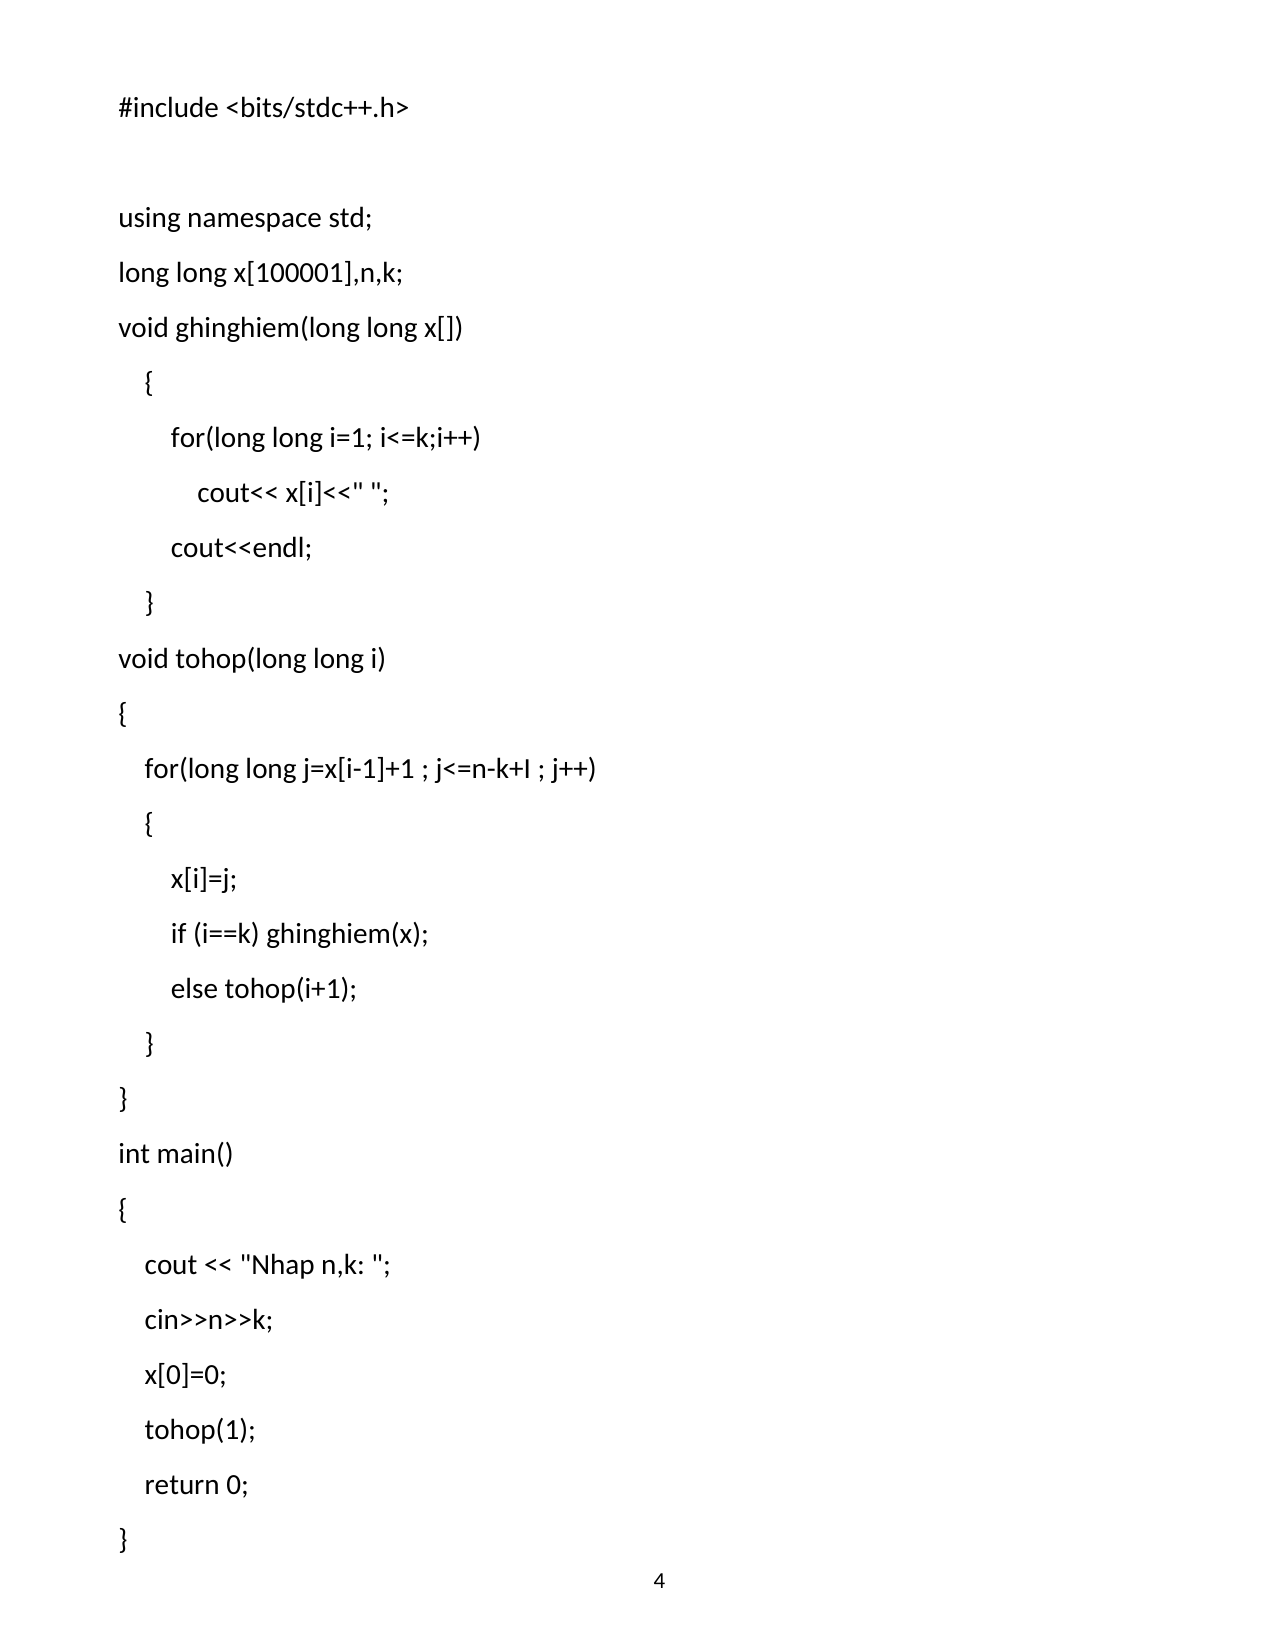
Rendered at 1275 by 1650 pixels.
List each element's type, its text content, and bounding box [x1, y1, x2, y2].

text int main() [118, 1136, 1200, 1171]
text { [118, 805, 1200, 841]
text using namespace std; [118, 199, 1200, 234]
text tohop(1); [118, 1411, 1200, 1447]
text cin>>n>>k; [118, 1301, 1200, 1337]
text long long x[100001],n,k; [118, 254, 1200, 289]
text } [118, 1025, 1200, 1061]
text cout<< x[i]<<" "; [118, 474, 1200, 510]
text cout << "Nhap n,k: "; [118, 1246, 1200, 1281]
text void tohop(long long i) [118, 640, 1200, 675]
text #include <bits/stdc++.h> [118, 89, 1200, 124]
text void ghinghiem(long long x[]) [118, 309, 1200, 345]
text for(long long i=1; i<=k;i++) [118, 419, 1200, 455]
text } [118, 584, 1200, 620]
text if (i==k) ghinghiem(x); [118, 915, 1200, 951]
text for(long long j=x[i-1]+1 ; j<=n-k+I ; j++) [118, 750, 1200, 786]
text { [118, 1191, 1200, 1226]
text x[i]=j; [118, 860, 1200, 896]
text { [118, 695, 1200, 730]
text } [118, 1081, 1200, 1116]
text return 0; [118, 1466, 1200, 1502]
text else tohop(i+1); [118, 970, 1200, 1006]
text cout<<endl; [118, 529, 1200, 565]
text { [118, 364, 1200, 400]
text } [118, 1521, 1200, 1557]
text x[0]=0; [118, 1356, 1200, 1392]
